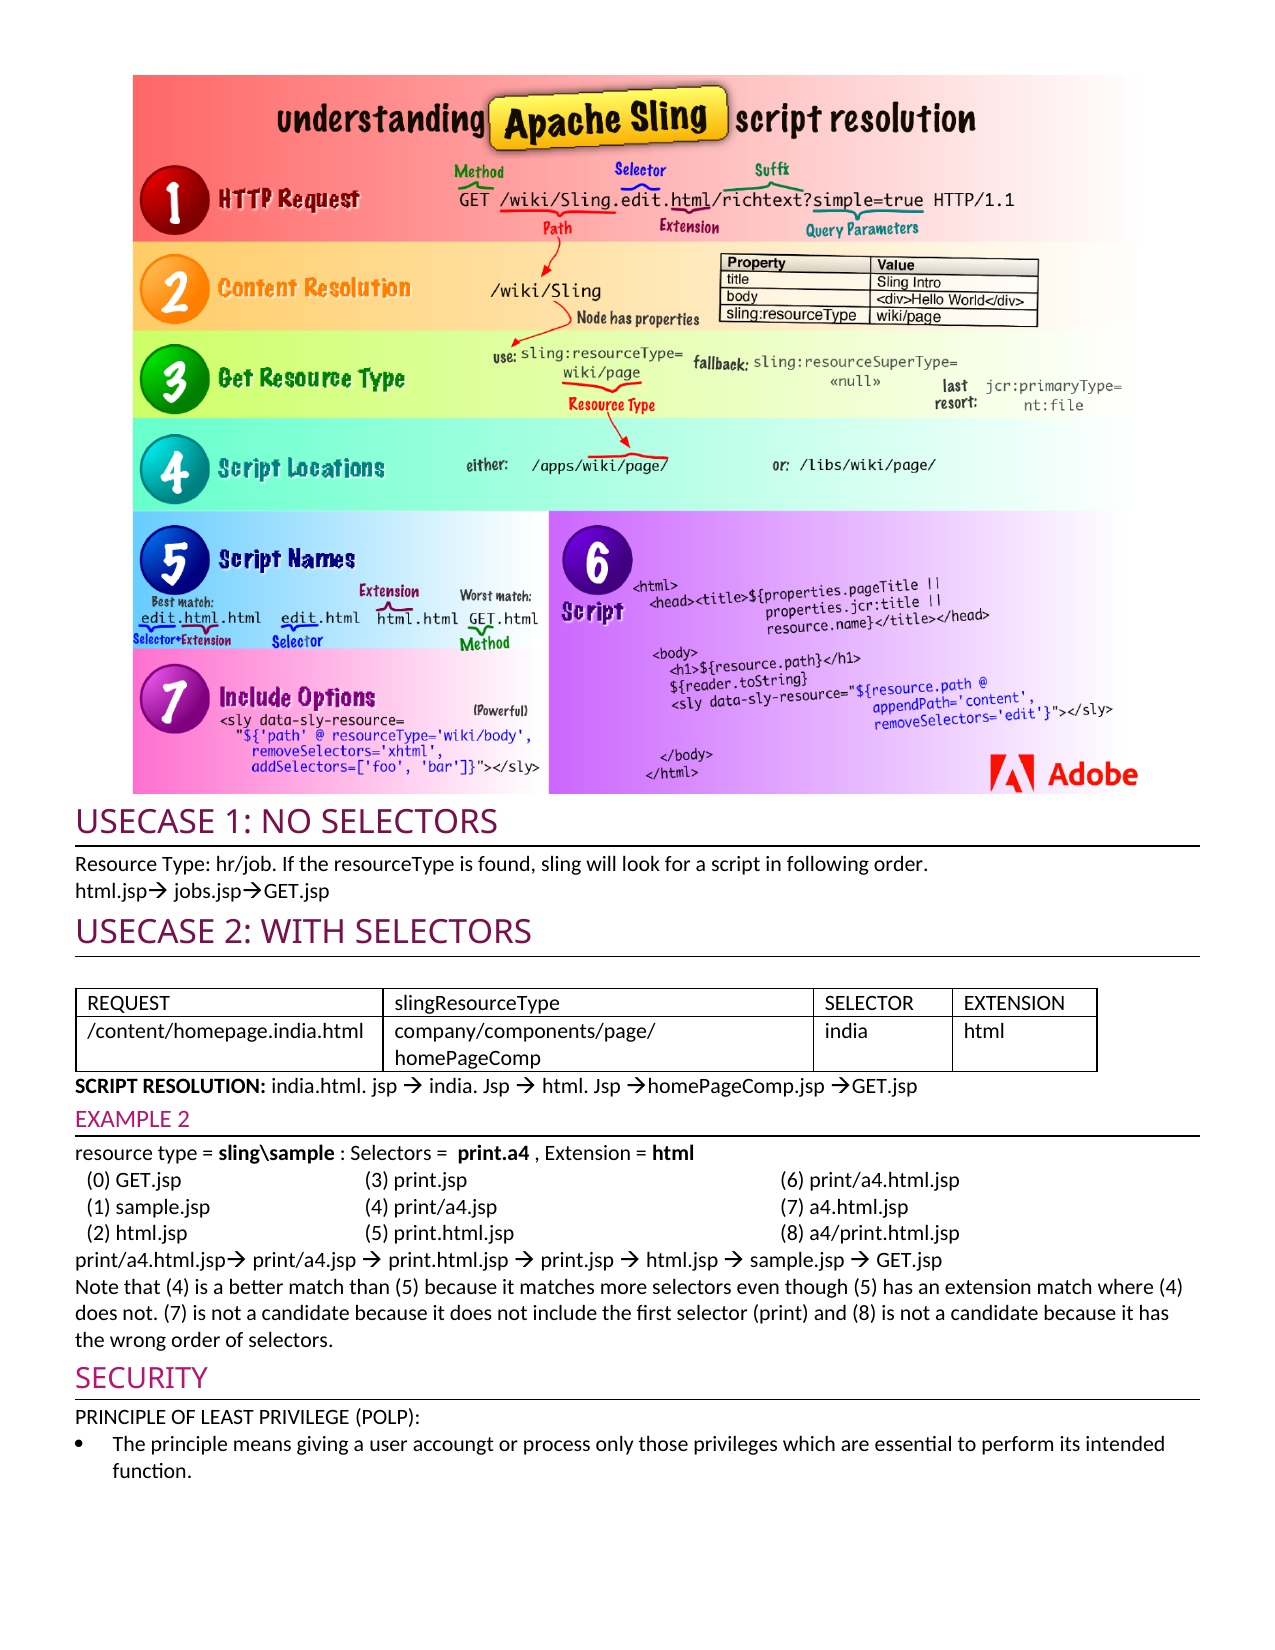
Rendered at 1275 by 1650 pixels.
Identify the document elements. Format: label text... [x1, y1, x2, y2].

subtitle USECASE 2: WITH SELECTORS [75, 908, 1200, 956]
subtitle SECURITY [75, 1357, 1200, 1399]
table_header SELECTOR [814, 989, 952, 1016]
text html.jsp jobs.jspGET.jsp [75, 877, 1200, 904]
text Resource Type: hr/job. If the resourceType is found, sling will look for a script in following order. [75, 851, 1200, 877]
text print/a4.html.jsp print/a4.jsp print.html.jsp print.jsp html.jsp sample.jsp GET.jsp [75, 1246, 1200, 1273]
list The principle means giving a user accoungt or process only those privileges which are essential to perform its intended function. [75, 1430, 1200, 1483]
text resource type = sling\sample : Selectors = print.a4 , Extension = html [75, 1139, 1200, 1166]
table_header (3) print.jsp (4) print/a4.jsp (5) print.html.jsp [353, 1166, 769, 1246]
picture [132, 75, 1143, 794]
text Note that (4) is a better match than (5) because it matches more selectors even though (5) has an extension match where (4) does not. (7) is not a candidate because it does not include the first selector (print) and (8) is not a candidate because it has the wrong order of selectors. [75, 1273, 1200, 1353]
table_header (0) GET.jsp (1) sample.jsp (2) html.jsp [75, 1166, 353, 1246]
table_header (6) print/a4.html.jsp (7) a4.html.jsp (8) a4/print.html.jsp [769, 1166, 1199, 1246]
table_header REQUEST [77, 989, 382, 1016]
table_cell html [953, 1017, 1096, 1071]
table_cell india [814, 1017, 952, 1071]
table_cell /content/homepage.india.html [77, 1017, 382, 1071]
table_cell company/components/page/homePageComp [384, 1017, 813, 1071]
text PRINCIPLE OF LEAST PRIVILEGE (POLP): [75, 1403, 1200, 1430]
subtitle USECASE 1: NO SELECTORS [75, 798, 1200, 845]
table_header EXTENSION [953, 989, 1096, 1016]
subtitle EXAMPLE 2 [75, 1103, 1200, 1135]
table_header slingResourceType [384, 989, 813, 1016]
text SCRIPT RESOLUTION: india.html. jsp india. Jsp html. Jsp homePageComp.jsp GET.jsp [75, 1072, 1200, 1099]
